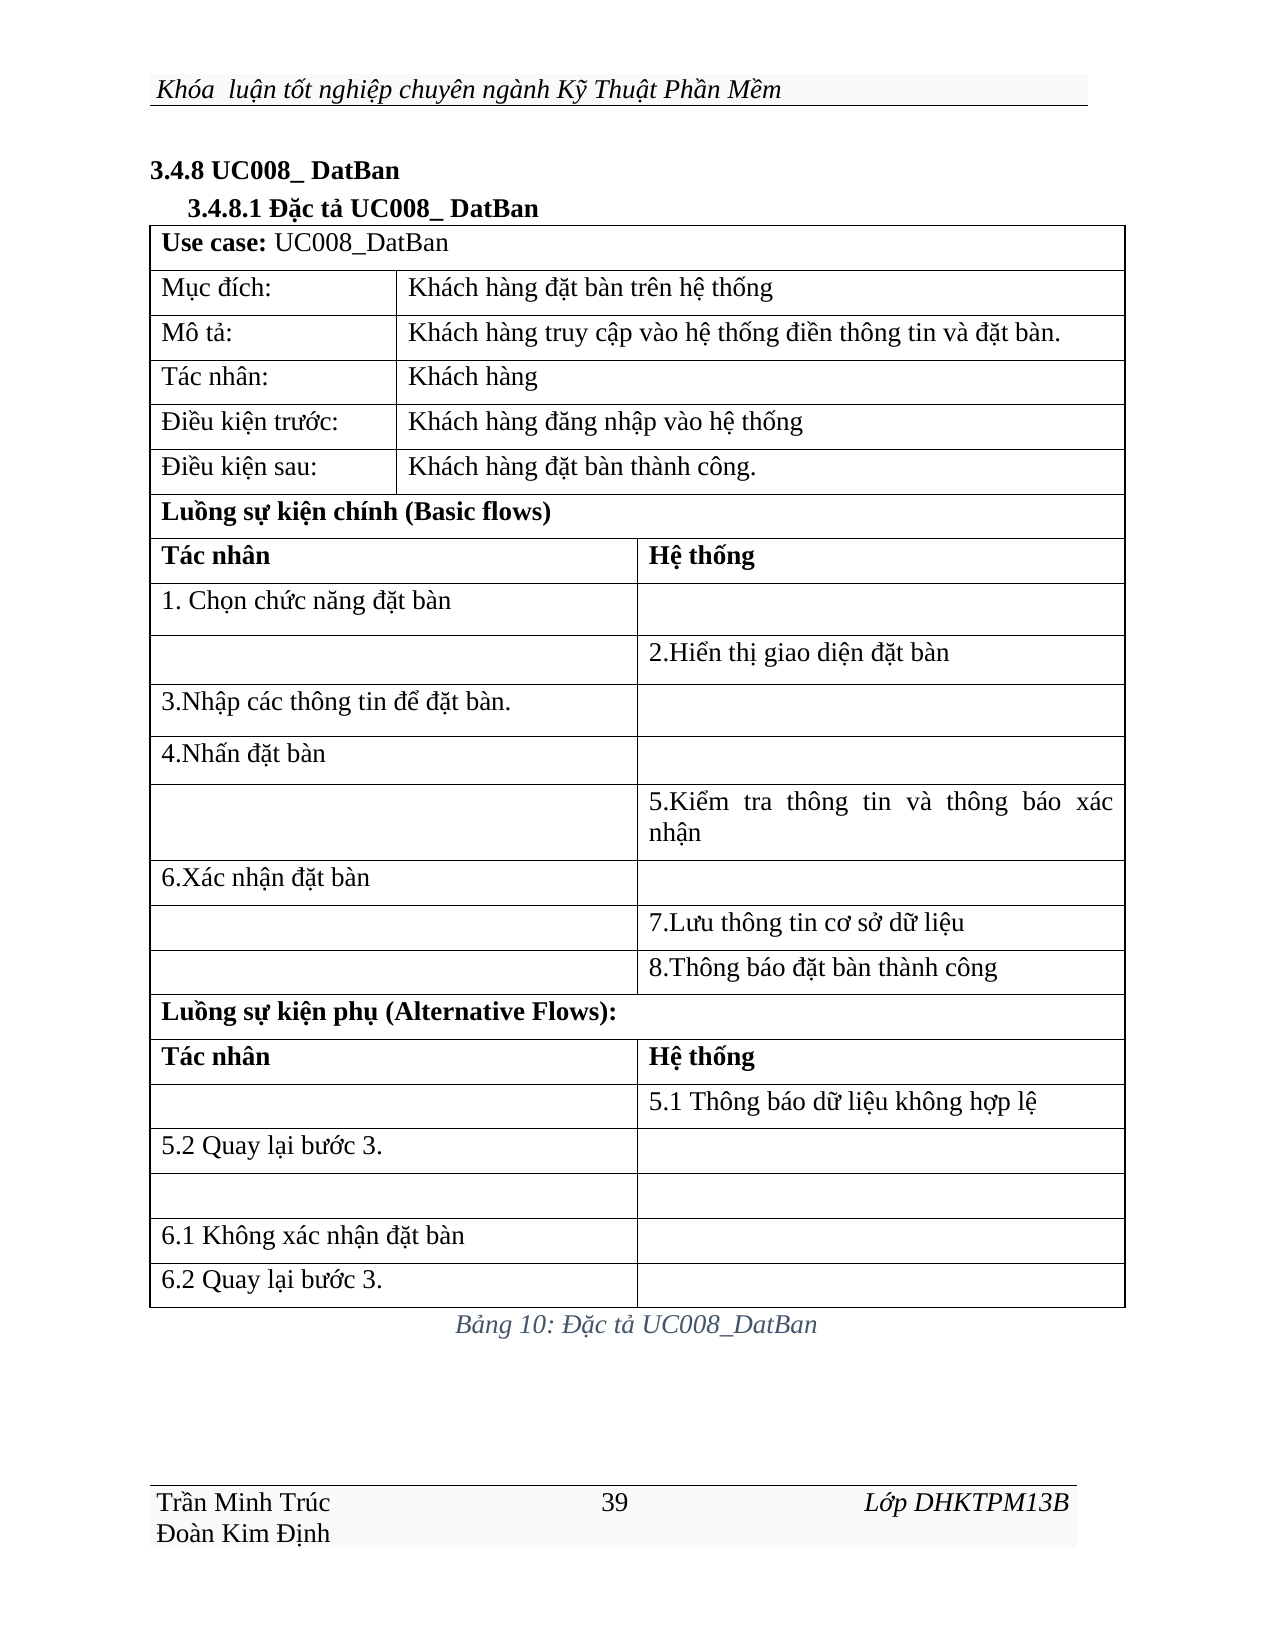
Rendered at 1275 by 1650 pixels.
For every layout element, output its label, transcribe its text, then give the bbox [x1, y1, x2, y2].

table_cell 5.1 Thông báo dữ liệu không hợp lệ [638, 1085, 1124, 1128]
table_cell Khách hàng đặt bàn trên hệ thống [397, 271, 1124, 315]
table_cell 3.Nhập các thông tin để đặt bàn. [151, 685, 637, 736]
table_cell Hệ thống [638, 539, 1124, 583]
table_cell 5.Kiểm tra thông tin và thông báo xác nhận [638, 785, 1124, 860]
table_cell [151, 906, 637, 949]
table_cell [638, 1264, 1124, 1307]
table_cell Tác nhân [151, 1040, 637, 1084]
table_cell [638, 685, 1124, 736]
table_header Use case: UC008_DatBan [151, 226, 1124, 270]
table_cell [151, 1085, 637, 1128]
table_cell [638, 1129, 1124, 1173]
table_cell Luồng sự kiện chính (Basic flows) [151, 495, 1124, 538]
table_cell [151, 636, 637, 684]
table_cell Tác nhân: [151, 361, 396, 404]
table_cell [638, 1219, 1124, 1262]
table_cell [638, 861, 1124, 905]
table_cell Khách hàng truy cập vào hệ thống điền thông tin và đặt bàn. [397, 316, 1124, 359]
table_cell 6.1 Không xác nhận đặt bàn [151, 1219, 637, 1262]
table_cell 4.Nhấn đặt bàn [151, 737, 637, 784]
table_cell 5.2 Quay lại bước 3. [151, 1129, 637, 1173]
table_cell Luồng sự kiện phụ (Alternative Flows): [151, 995, 1124, 1039]
table_cell Mục đích: [151, 271, 396, 315]
table_cell 8.Thông báo đặt bàn thành công [638, 951, 1124, 994]
table_cell Tác nhân [151, 539, 637, 583]
table_cell Điều kiện trước: [151, 405, 396, 449]
table_cell [638, 1174, 1124, 1218]
table_cell [638, 584, 1124, 635]
table_cell Khách hàng [397, 361, 1124, 404]
subtitle 3.4.8.1 Đặc tả UC008_ DatBan [187, 192, 1125, 223]
table_cell Mô tả: [151, 316, 396, 359]
table_cell Khách hàng đặt bàn thành công. [397, 450, 1124, 493]
table_cell 6.Xác nhận đặt bàn [151, 861, 637, 905]
table_cell Điều kiện sau: [151, 450, 396, 493]
table_cell 2.Hiển thị giao diện đặt bàn [638, 636, 1124, 684]
table_cell Khách hàng đăng nhập vào hệ thống [397, 405, 1124, 449]
table_cell 7.Lưu thông tin cơ sở dữ liệu [638, 906, 1124, 949]
table_cell [151, 1174, 637, 1218]
table_cell [151, 951, 637, 994]
table_cell [151, 785, 637, 860]
table_cell 1. Chọn chức năng đặt bàn [151, 584, 637, 635]
table_cell 6.2 Quay lại bước 3. [151, 1264, 637, 1307]
table_cell Hệ thống [638, 1040, 1124, 1084]
table_cell [638, 737, 1124, 784]
text Bảng 10: Đặc tả UC008_DatBan [150, 1308, 1125, 1339]
subtitle 3.4.8 UC008_ DatBan [150, 154, 1125, 185]
